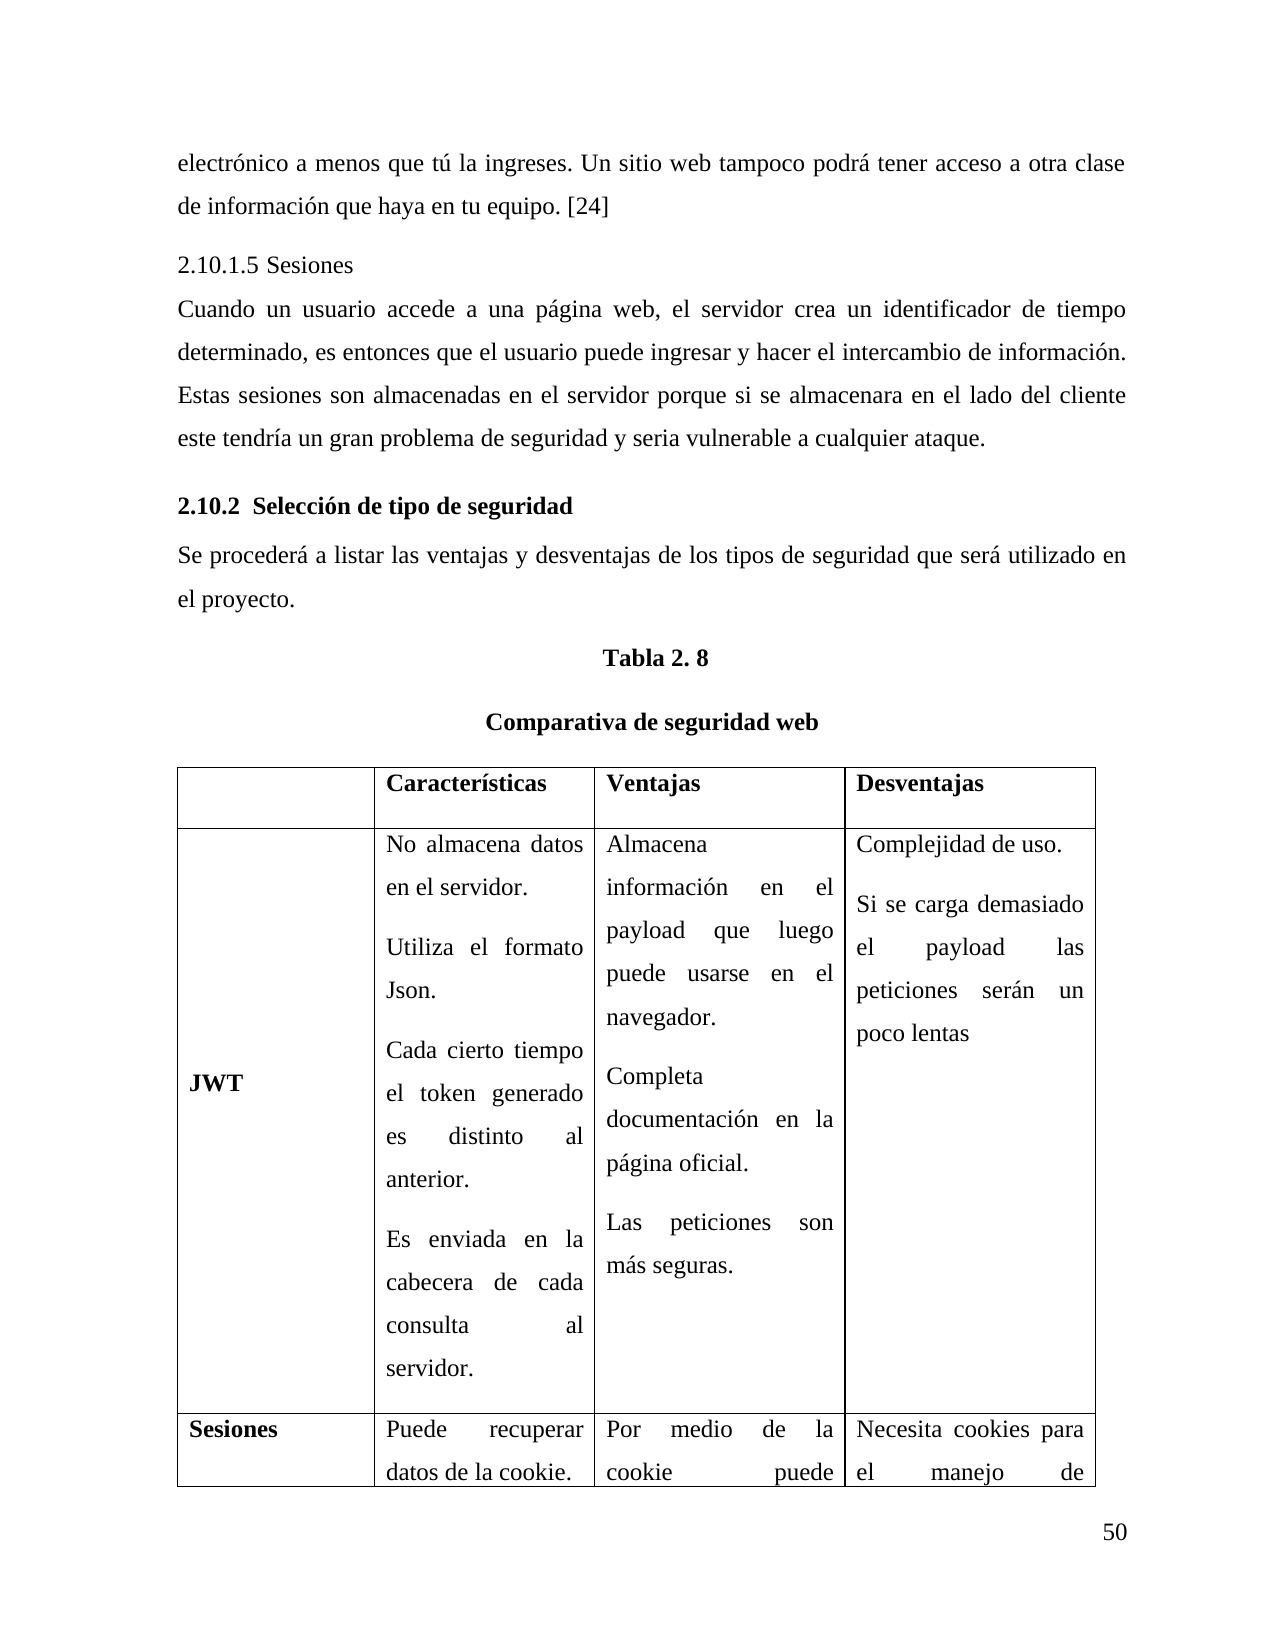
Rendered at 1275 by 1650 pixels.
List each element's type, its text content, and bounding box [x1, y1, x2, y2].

text Se procederá a listar las ventajas y desventajas de los tipos de seguridad que será utilizado en el proyecto. [177, 541, 1127, 612]
table_cell Sesiones [178, 1414, 374, 1486]
table_cell Almacena información en el payload que luego puede usarse en el navegador. Completa documentación en la página oficial. Las peticiones son más seguras. [595, 829, 844, 1413]
table_header Desventajas [846, 768, 1095, 828]
subtitle Sesiones [177, 251, 1127, 279]
text Comparativa de seguridad web [177, 707, 1127, 736]
text Cuando un usuario accede a una página web, el servidor crea un identificador de tiempo determinado, es entonces que el usuario puede ingresar y hacer el intercambio de información. Estas sesiones son almacenadas en el servidor porque si se almacenara en el lado del cliente este tendría un gran problema de seguridad y seria vulnerable a cualquier ataque. [177, 294, 1127, 452]
table_header Ventajas [595, 768, 844, 828]
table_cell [595, 1414, 844, 1486]
table_header [178, 768, 374, 828]
table_cell JWT [178, 829, 374, 1413]
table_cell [846, 1414, 1095, 1486]
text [177, 148, 1127, 219]
subtitle Selección de tipo de seguridad [177, 491, 1127, 520]
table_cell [375, 1414, 594, 1486]
table_header Características [375, 768, 594, 828]
table_cell No almacena datos en el servidor. Utiliza el formato Json. Cada cierto tiempo el token generado es distinto al anterior. Es enviada en la cabecera de cada consulta al servidor. [375, 829, 594, 1413]
text Tabla 2. 8 [177, 643, 1127, 672]
table_cell Complejidad de uso. Si se carga demasiado el payload las peticiones serán un poco lentas [846, 829, 1095, 1413]
